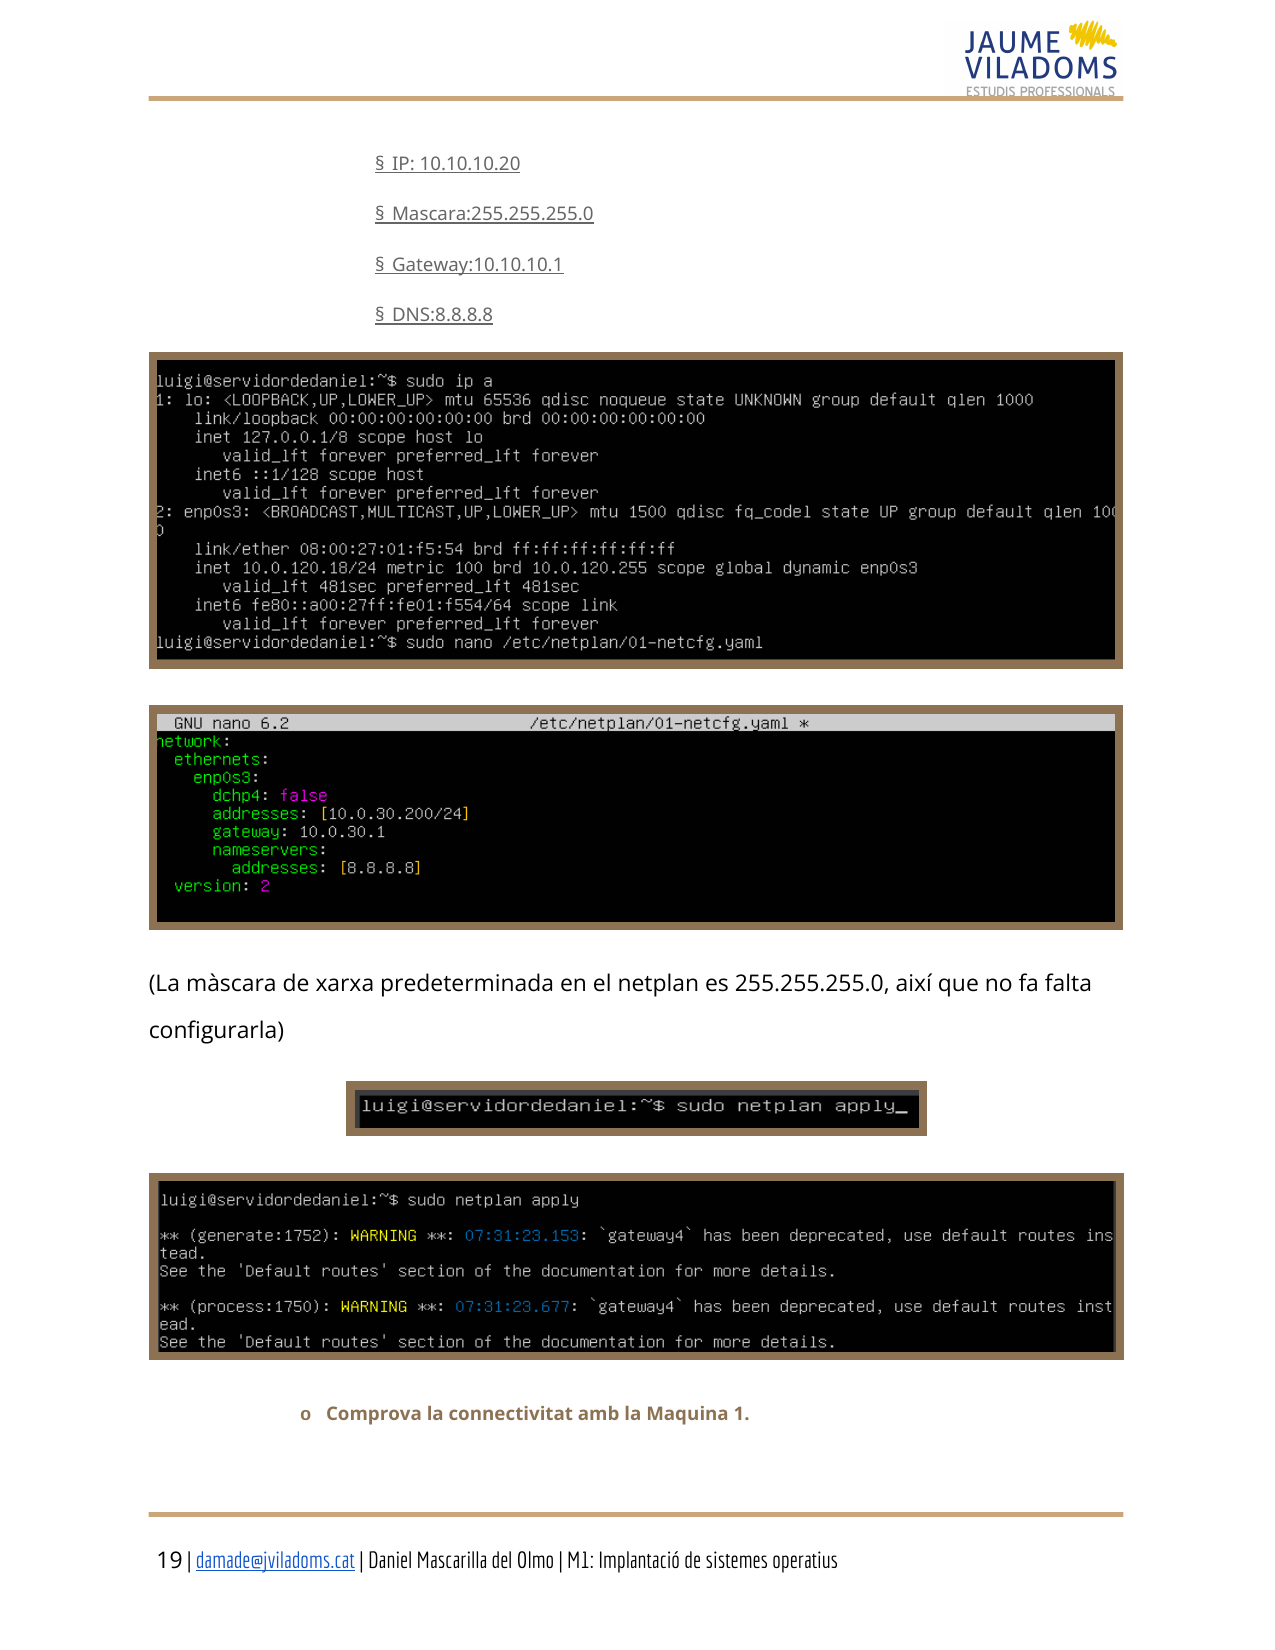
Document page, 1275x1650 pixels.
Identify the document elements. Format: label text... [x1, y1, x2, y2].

picture [148, 1512, 1124, 1517]
subtitle o Comprova la connectivitat amb la Maquina 1. [300, 1401, 1125, 1426]
subtitle § Mascara:255.255.255.0 [375, 201, 1125, 226]
picture [355, 1090, 919, 1128]
subtitle § IP: 10.10.10.20 [375, 150, 1125, 176]
text (La màscara de xarxa predeterminada en el netplan es 255.255.255.0, així que no fa falta configurarla) [148, 967, 1125, 1045]
picture [148, 20, 1125, 101]
picture [158, 1181, 1116, 1352]
picture [157, 360, 1115, 660]
subtitle § DNS:8.8.8.8 [375, 302, 1125, 327]
subtitle § Gateway:10.10.10.1 [375, 251, 1125, 277]
picture [157, 714, 1115, 922]
